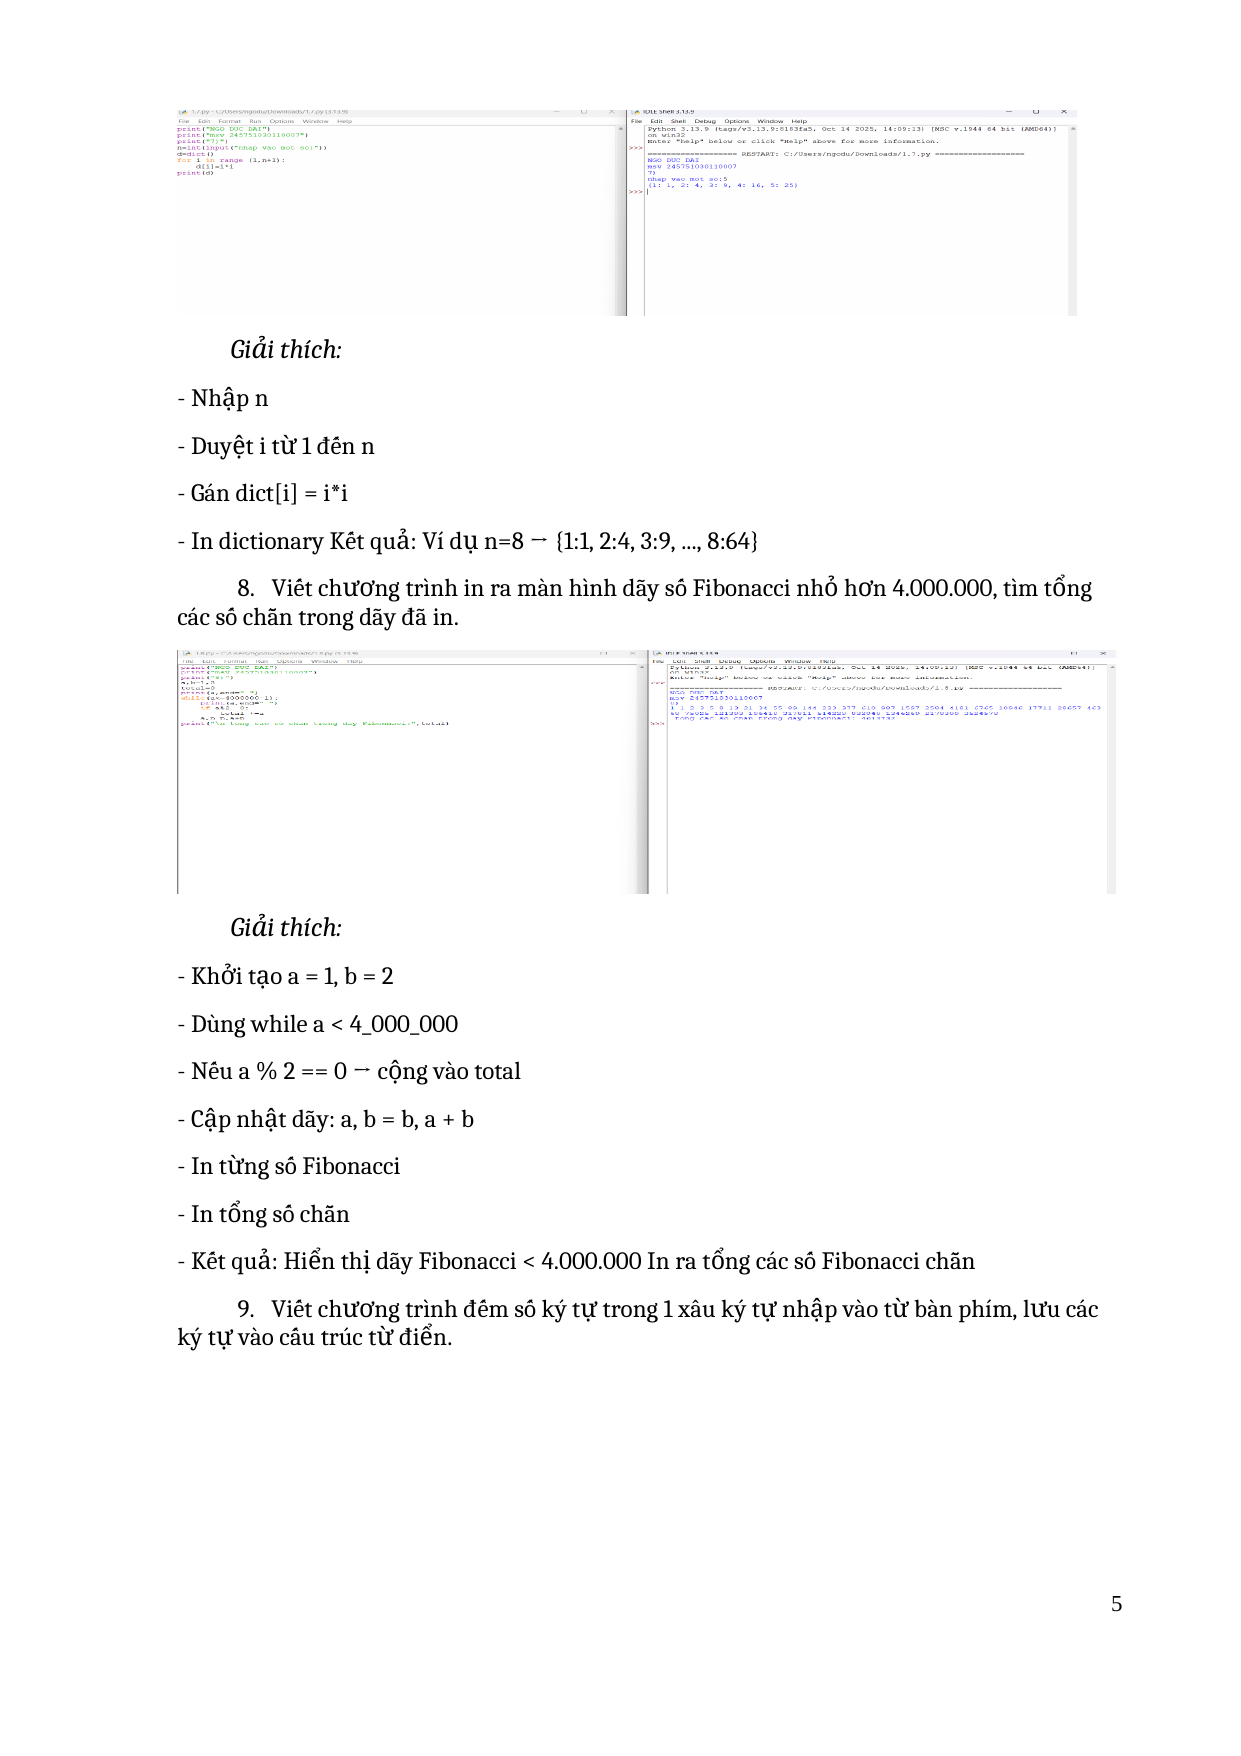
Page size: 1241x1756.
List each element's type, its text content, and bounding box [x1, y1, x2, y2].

text - Khởi tạo a = 1, b = 2 [177, 962, 1122, 991]
text Giải thích: [177, 912, 1122, 943]
text - Cập nhật dãy: a, b = b, a + b [177, 1104, 1122, 1133]
text - Kết quả: Hiển thị dãy Fibonacci < 4.000.000 In ra tổng các số Fibonacci chẵn [177, 1247, 1122, 1276]
picture [177, 650, 1117, 894]
text Giải thích: [177, 334, 1122, 365]
text - Nếu a % 2 == 0 → cộng vào total [177, 1057, 1122, 1086]
text - In từng số Fibonacci [177, 1152, 1122, 1181]
text 8. Viết chương trình in ra màn hình dãy số Fibonacci nhỏ hơn 4.000.000, tìm tổng các số chẵn trong dãy đã in. [177, 574, 1122, 632]
text 9. Viết chương trình đếm số ký tự trong 1 xâu ký tự nhập vào từ bàn phím, lưu các ký tự vào cấu trúc từ điển. [177, 1294, 1122, 1352]
text - Gán dict[i] = i*i [177, 479, 1122, 508]
text - In tổng số chẵn [177, 1199, 1122, 1228]
text - Nhập n [177, 384, 1122, 413]
text - In dictionary Kết quả: Ví dụ n=8 → {1:1, 2:4, 3:9, ..., 8:64} [177, 527, 1122, 555]
picture [177, 110, 1078, 316]
text - Dùng while a < 4_000_000 [177, 1009, 1122, 1038]
text - Duyệt i từ 1 đến n [177, 432, 1122, 460]
